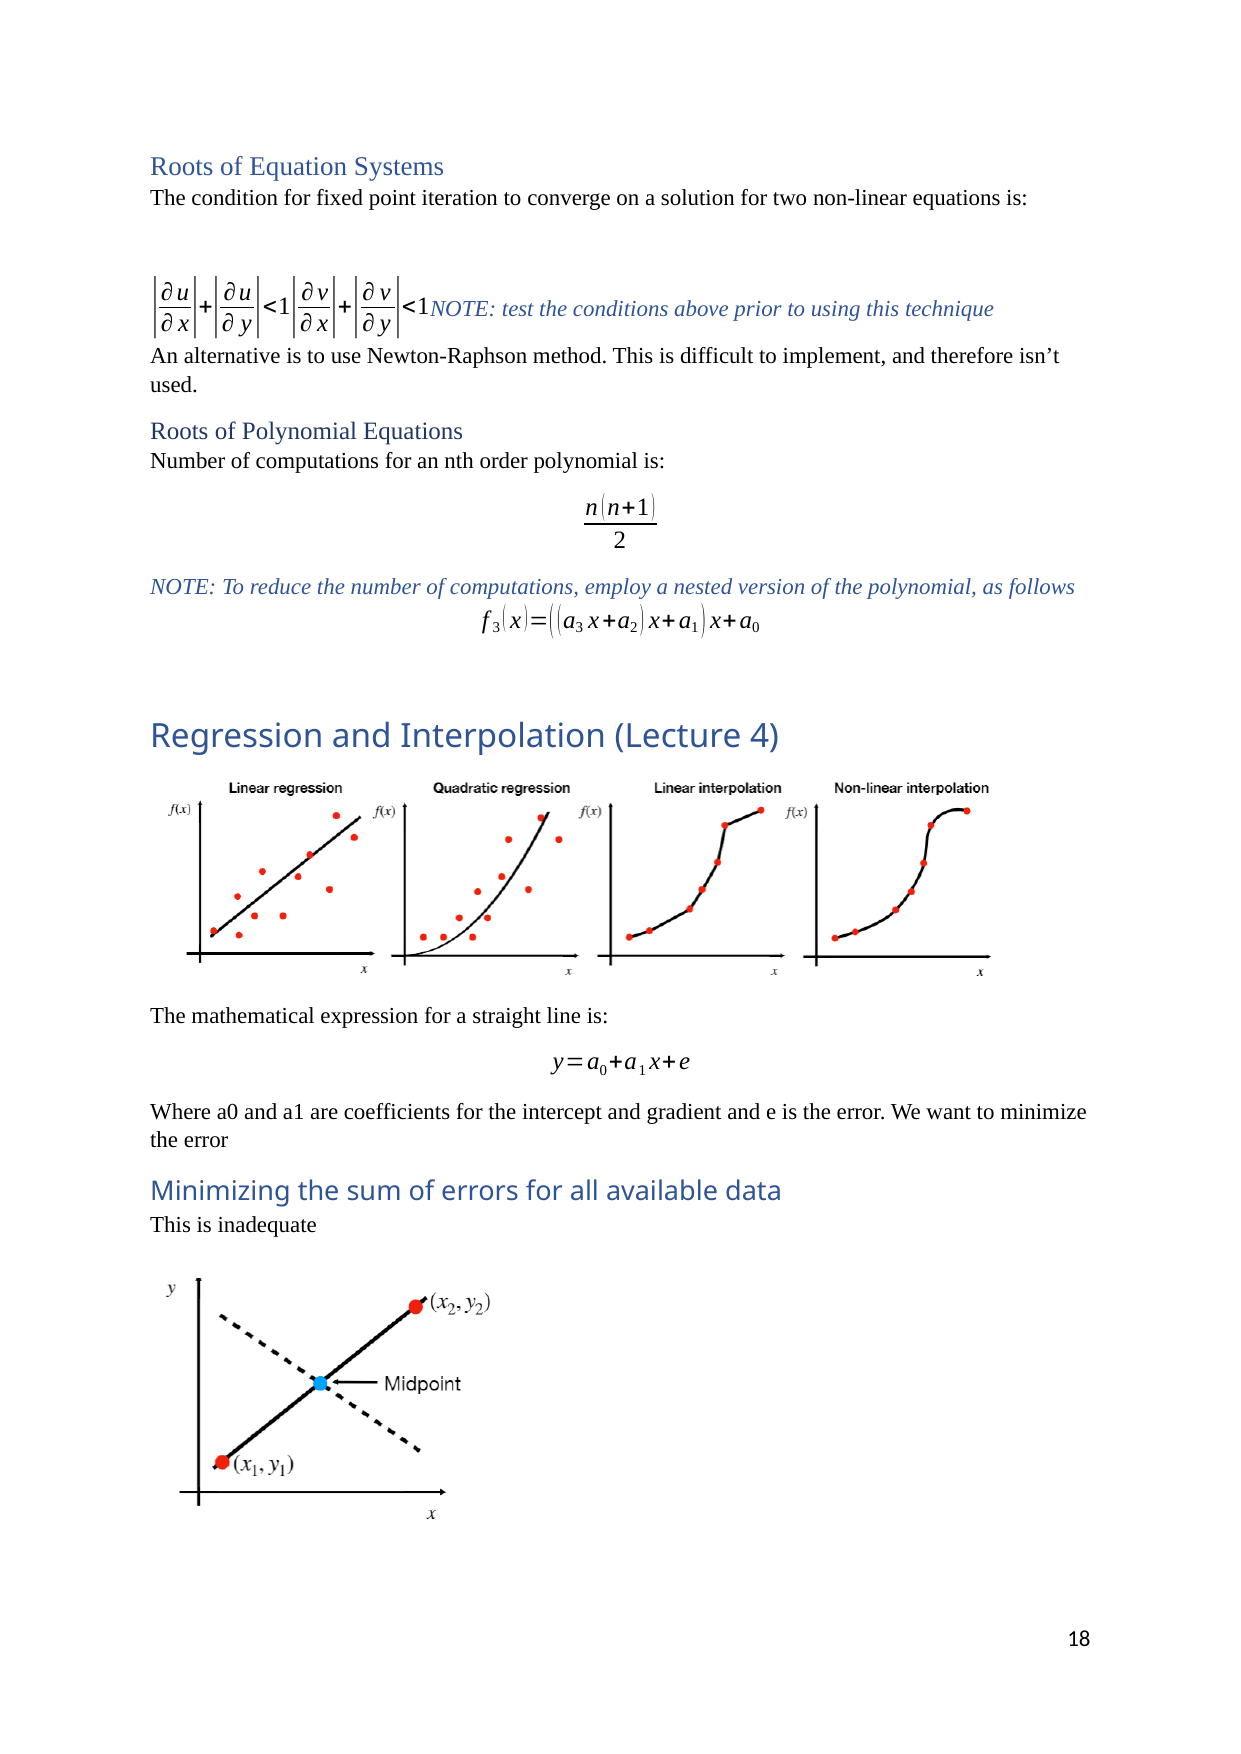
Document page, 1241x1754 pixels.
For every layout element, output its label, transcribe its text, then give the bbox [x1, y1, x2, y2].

text Where a0 and a1 are coefficients for the intercept and gradient and e is the error. We want to minimize the error [150, 1098, 1090, 1153]
subtitle Roots of Equation Systems [150, 150, 1090, 181]
text An alternative is to use Newton-Raphson method. This is difficult to implement, and therefore isn’t used. [150, 342, 1090, 397]
text This is inadequate [150, 1211, 1090, 1238]
picture [150, 1256, 507, 1532]
subtitle NOTE: test the conditions above prior to using this technique [150, 276, 1090, 340]
text The mathematical expression for a straight line is: [150, 1003, 1090, 1029]
text The condition for fixed point iteration to converge on a solution for two non-linear equations is: [150, 183, 1090, 210]
subtitle Roots of Polynomial Equations [150, 416, 1090, 445]
text Number of computations for an nth order polynomial is: [150, 447, 1090, 473]
subtitle Regression and Interpolation (Lecture 4) [150, 712, 1090, 758]
subtitle Minimizing the sum of errors for all available data [150, 1171, 1090, 1208]
picture [150, 761, 1004, 984]
subtitle NOTE: To reduce the number of computations, employ a nested version of the polynomial, as follows [150, 573, 1090, 599]
